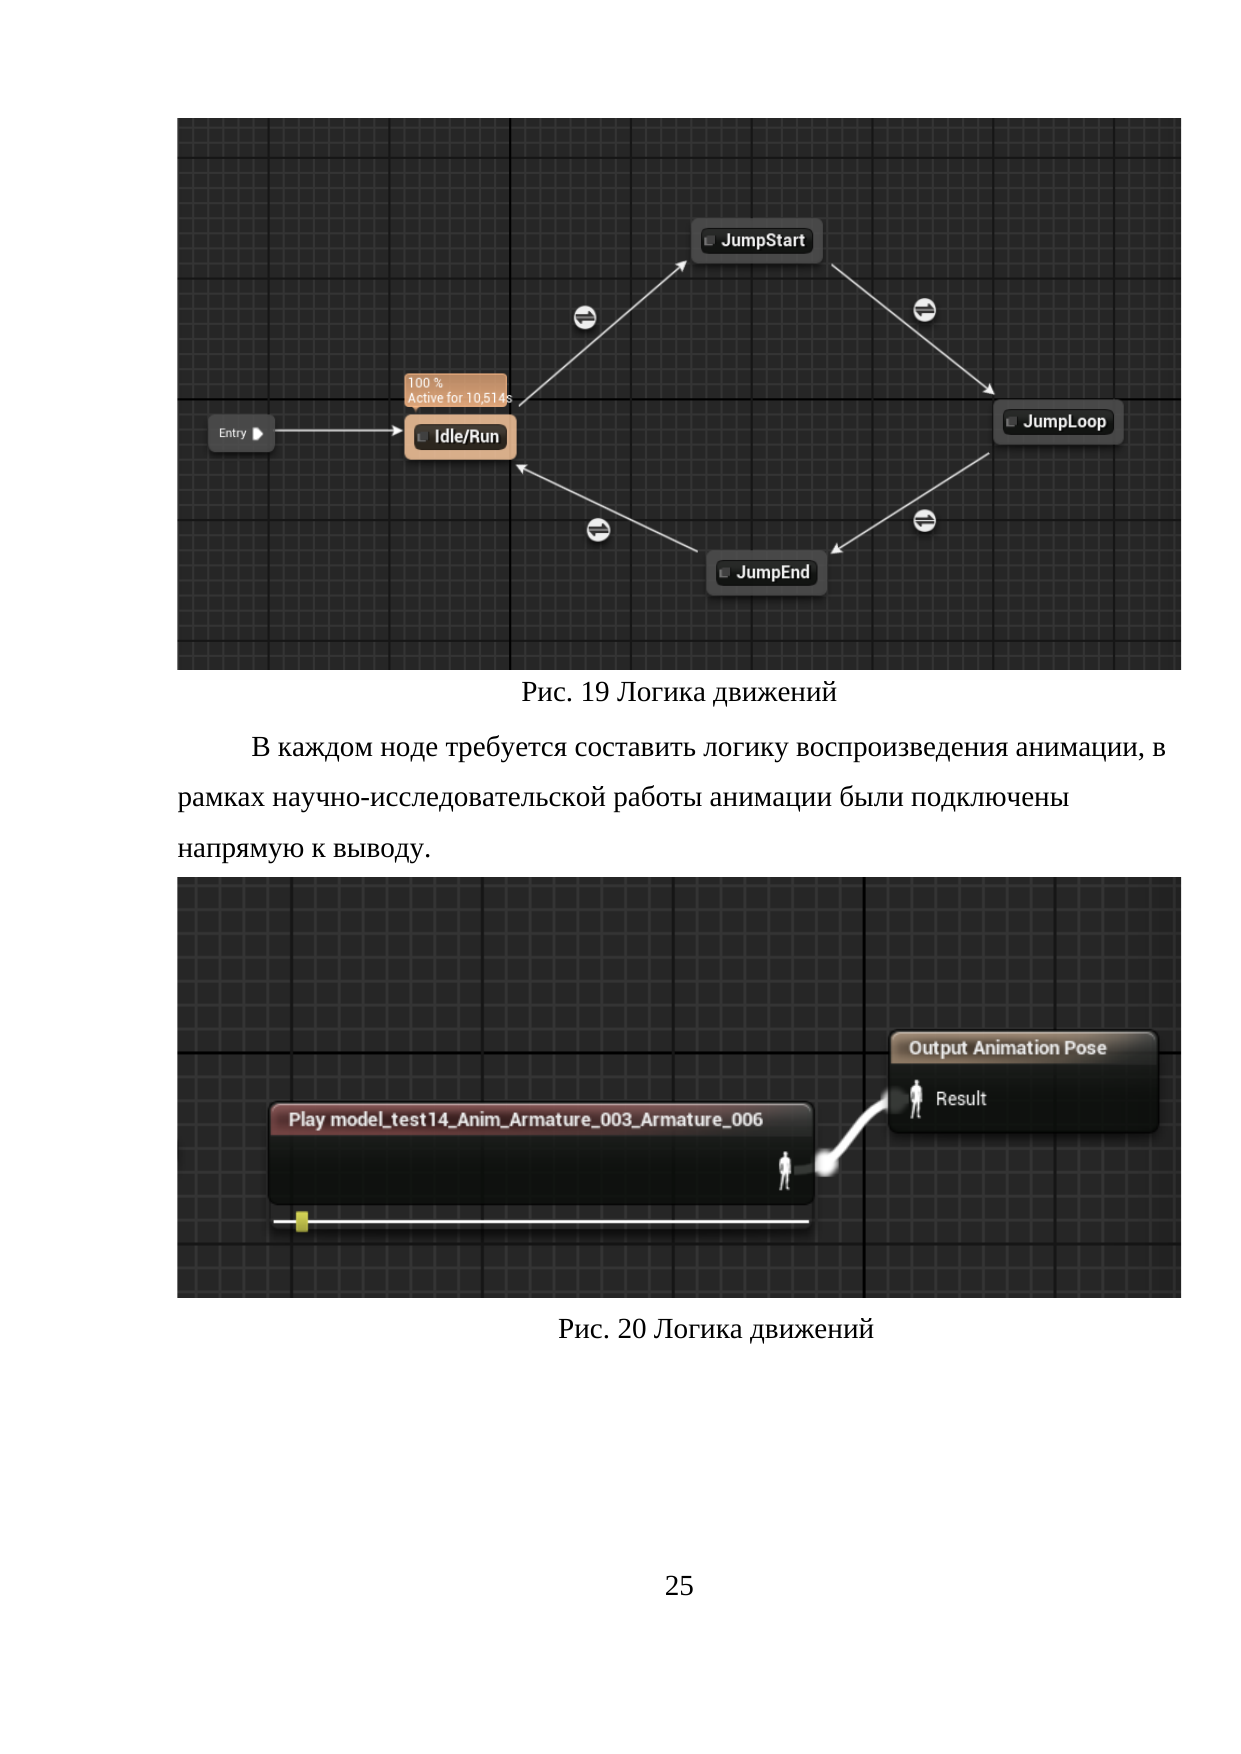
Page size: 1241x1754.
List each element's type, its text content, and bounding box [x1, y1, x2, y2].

picture [177, 118, 1182, 670]
picture [177, 877, 1182, 1298]
text Рис. 19 Логика движений [177, 674, 1181, 707]
text Рис. 20 Логика движений [177, 1311, 1181, 1345]
text В каждом ноде требуется составить логику воспроизведения анимации, в рамках научно-исследовательской работы анимации были подключены напрямую к выводу. [177, 729, 1181, 877]
